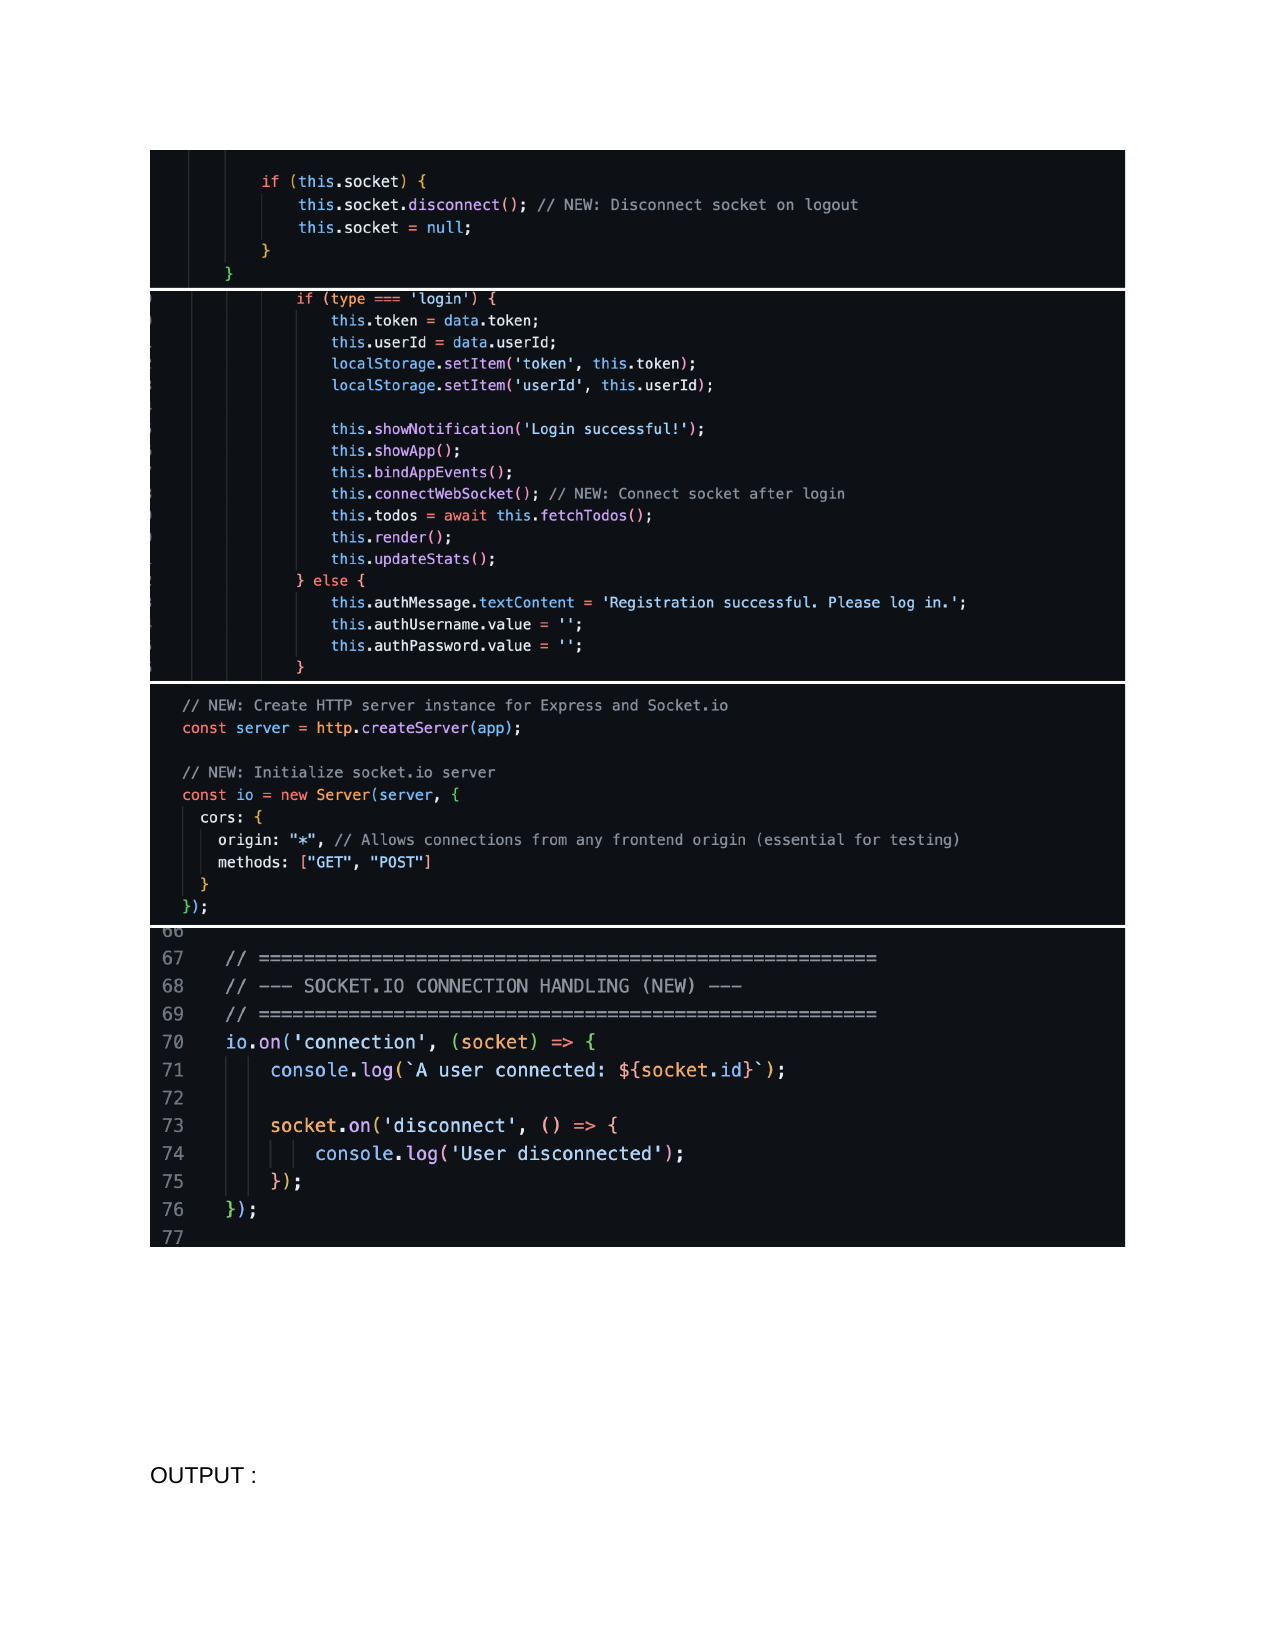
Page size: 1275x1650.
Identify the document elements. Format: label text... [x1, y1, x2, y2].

picture [150, 291, 1125, 681]
text OUTPUT : [150, 1462, 1125, 1489]
picture [150, 150, 1125, 288]
picture [150, 684, 1125, 925]
picture [150, 928, 1125, 1247]
